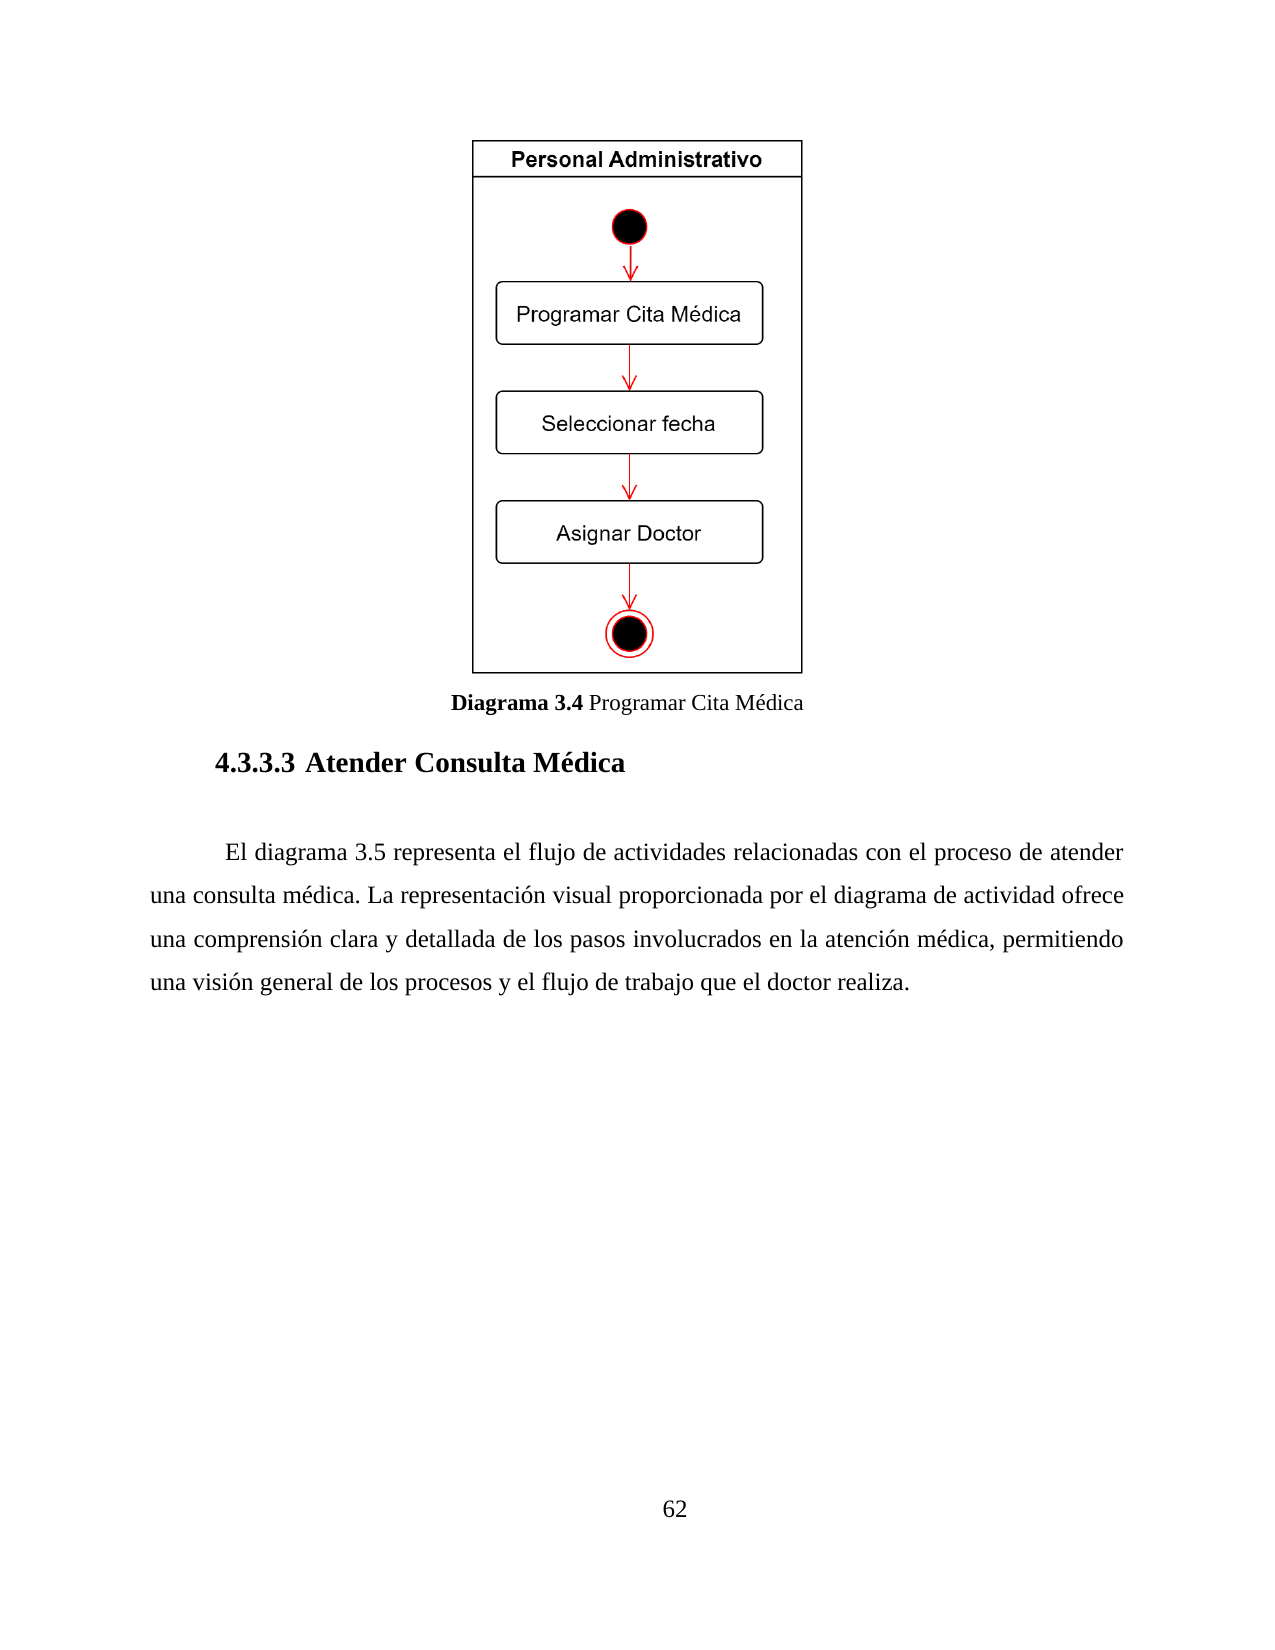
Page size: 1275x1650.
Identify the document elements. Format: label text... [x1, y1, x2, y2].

picture [456, 125, 818, 689]
text El diagrama 3.5 representa el flujo de actividades relacionadas con el proceso de atender una consulta médica. La representación visual proporcionada por el diagrama de actividad ofrece una comprensión clara y detallada de los pasos involucrados en la atención médica, permitiendo una visión general de los procesos y el flujo de trabajo que el doctor realiza. [150, 837, 1125, 996]
